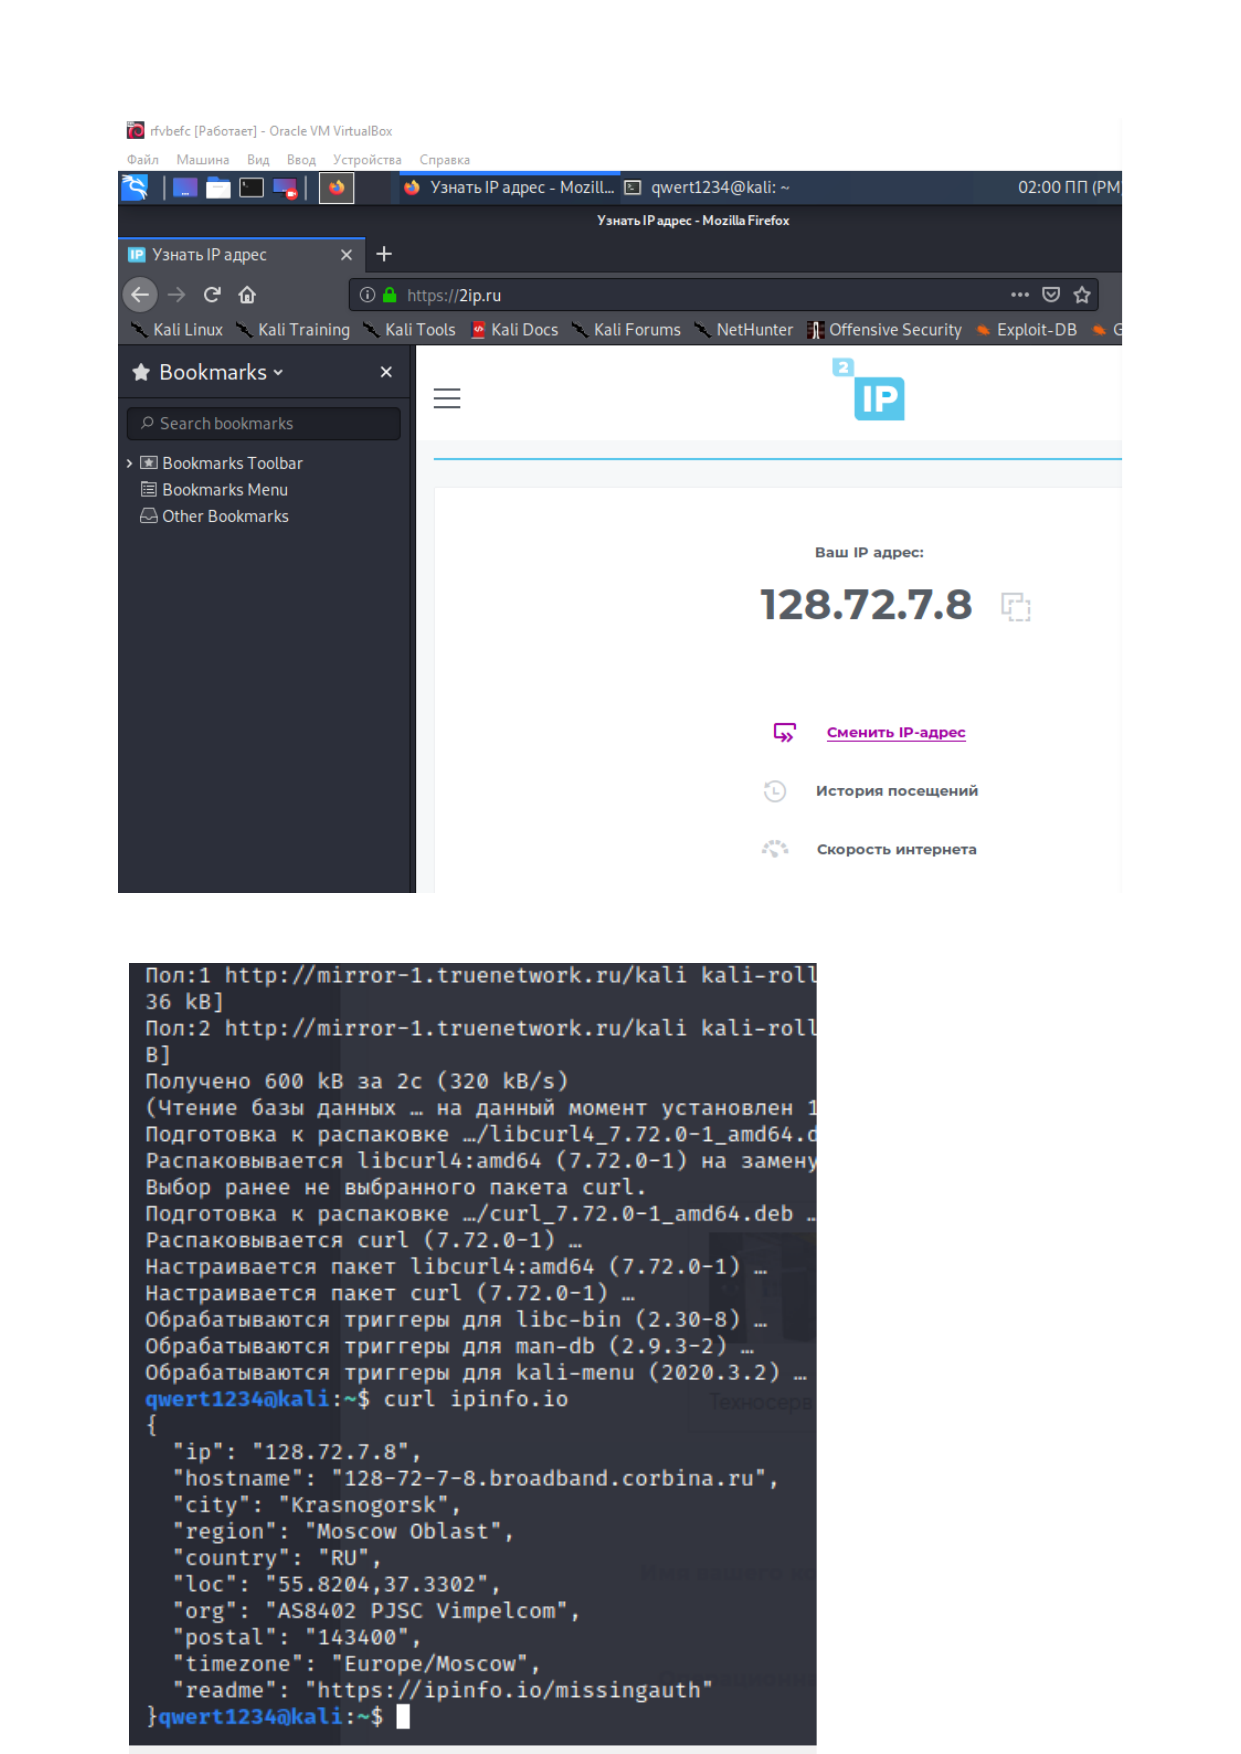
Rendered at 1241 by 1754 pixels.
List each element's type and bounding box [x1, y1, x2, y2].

picture [118, 118, 1123, 893]
picture [129, 963, 817, 1754]
